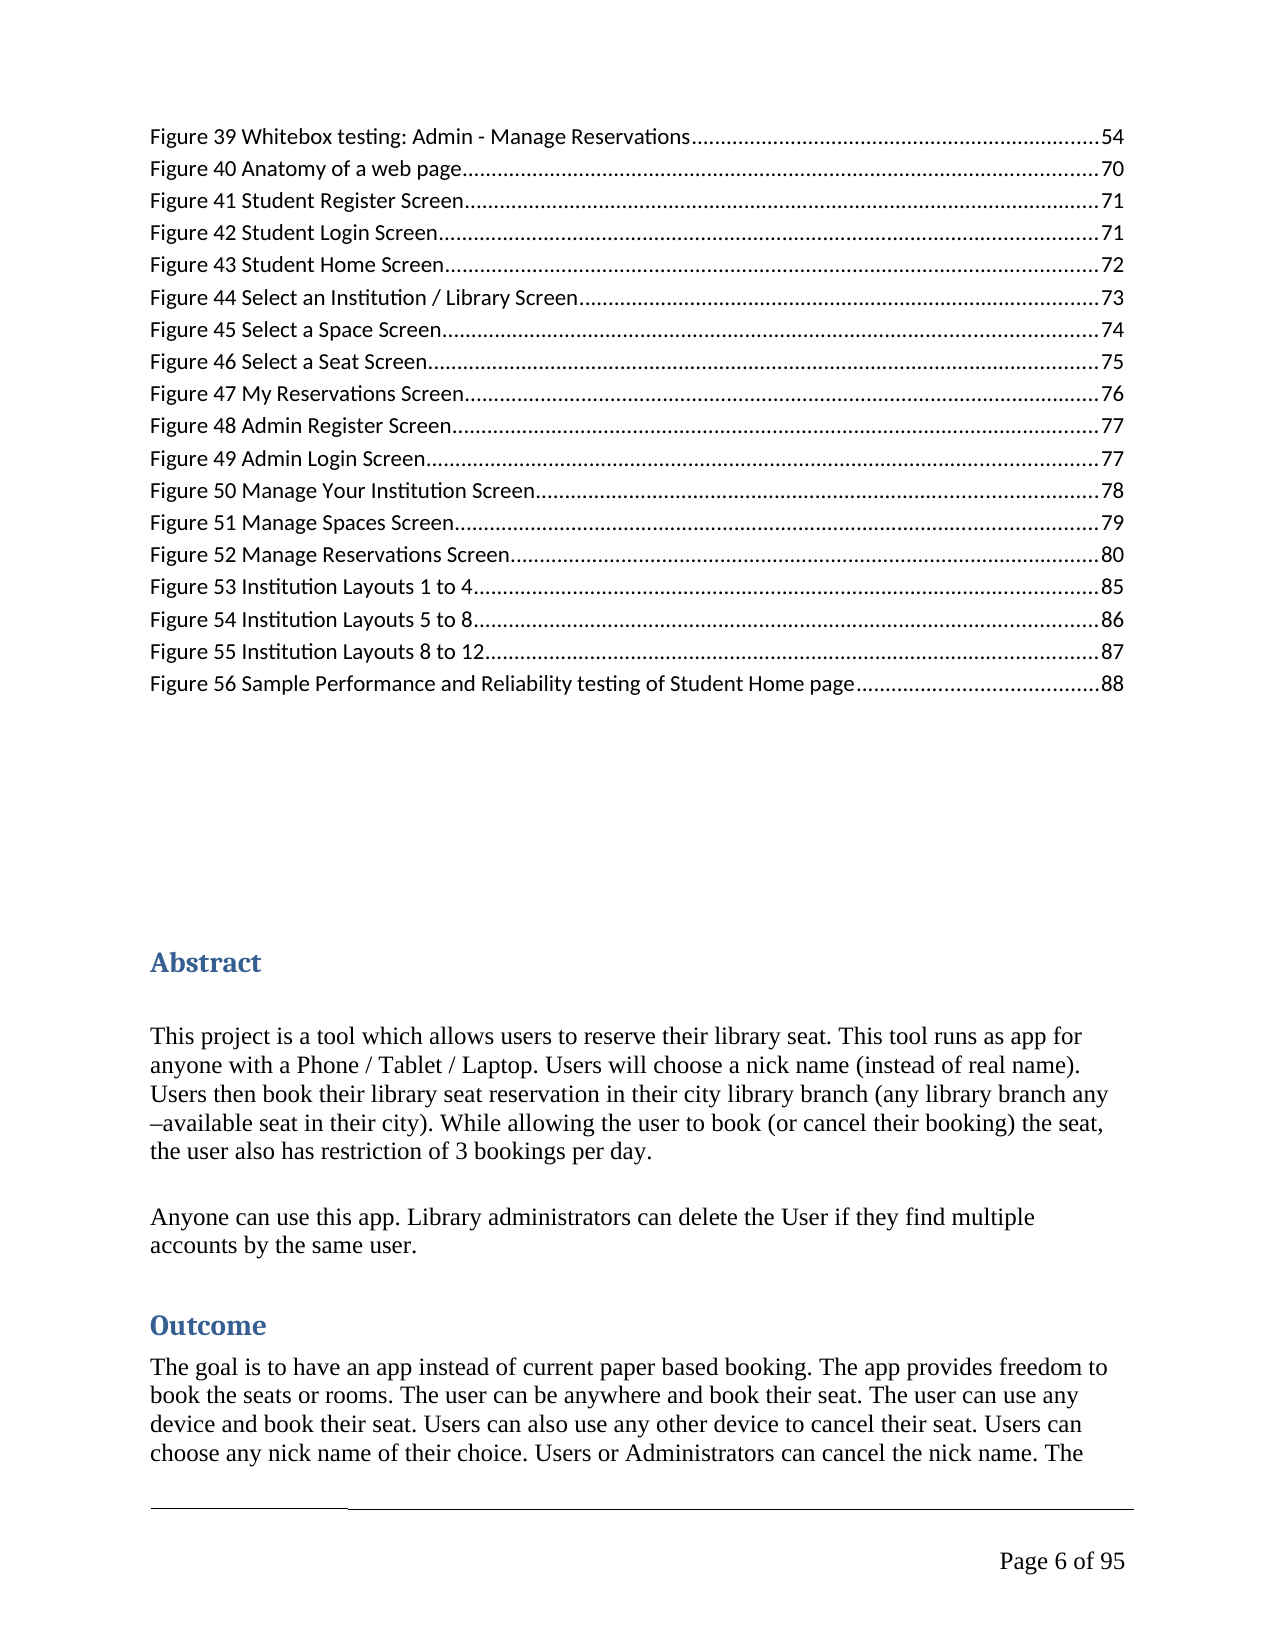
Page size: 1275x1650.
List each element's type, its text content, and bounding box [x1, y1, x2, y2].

text Figure 55 Institution Layouts 8 to 12 87 [150, 637, 1125, 665]
text Figure 43 Student Home Screen 72 [150, 251, 1125, 279]
subtitle Abstract [150, 946, 1125, 979]
text Figure 56 Sample Performance and Reliability testing of Student Home page 88 [150, 669, 1125, 697]
text Figure 42 Student Login Screen 71 [150, 218, 1125, 246]
text Figure 40 Anatomy of a web page 70 [150, 154, 1125, 182]
text Figure 51 Manage Spaces Screen 79 [150, 508, 1125, 536]
text Figure 47 My Reservations Screen 76 [150, 379, 1125, 407]
text Figure 53 Institution Layouts 1 to 4 85 [150, 572, 1125, 601]
text Figure 52 Manage Reservations Screen 80 [150, 540, 1125, 568]
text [150, 1352, 1125, 1467]
text Figure 54 Institution Layouts 5 to 8 86 [150, 605, 1125, 633]
text Figure 49 Admin Login Screen 77 [150, 444, 1125, 472]
text Figure 48 Admin Register Screen 77 [150, 412, 1125, 439]
text Figure 41 Student Register Screen 71 [150, 186, 1125, 214]
text Figure 44 Select an Institution / Library Screen 73 [150, 283, 1125, 311]
text Anyone can use this app. Library administrators can delete the User if they find multiple accounts by the same user. [150, 1202, 1125, 1259]
subtitle Outcome [150, 1309, 1125, 1343]
text Figure 45 Select a Space Screen 74 [150, 315, 1125, 343]
text This project is a tool which allows users to reserve their library seat. This tool runs as app for anyone with a Phone / Tablet / Laptop. Users will choose a nick name (instead of real name). Users then book their library seat reservation in their city library branch (any library branch any –available seat in their city). While allowing the user to book (or cancel their booking) the seat, the user also has restriction of 3 bookings per day. [150, 1021, 1125, 1165]
text Figure 46 Select a Seat Screen 75 [150, 347, 1125, 375]
text Figure 39 Whitebox testing: Admin - Manage Reservations 54 [150, 122, 1125, 150]
text Figure 50 Manage Your Institution Screen 78 [150, 476, 1125, 504]
